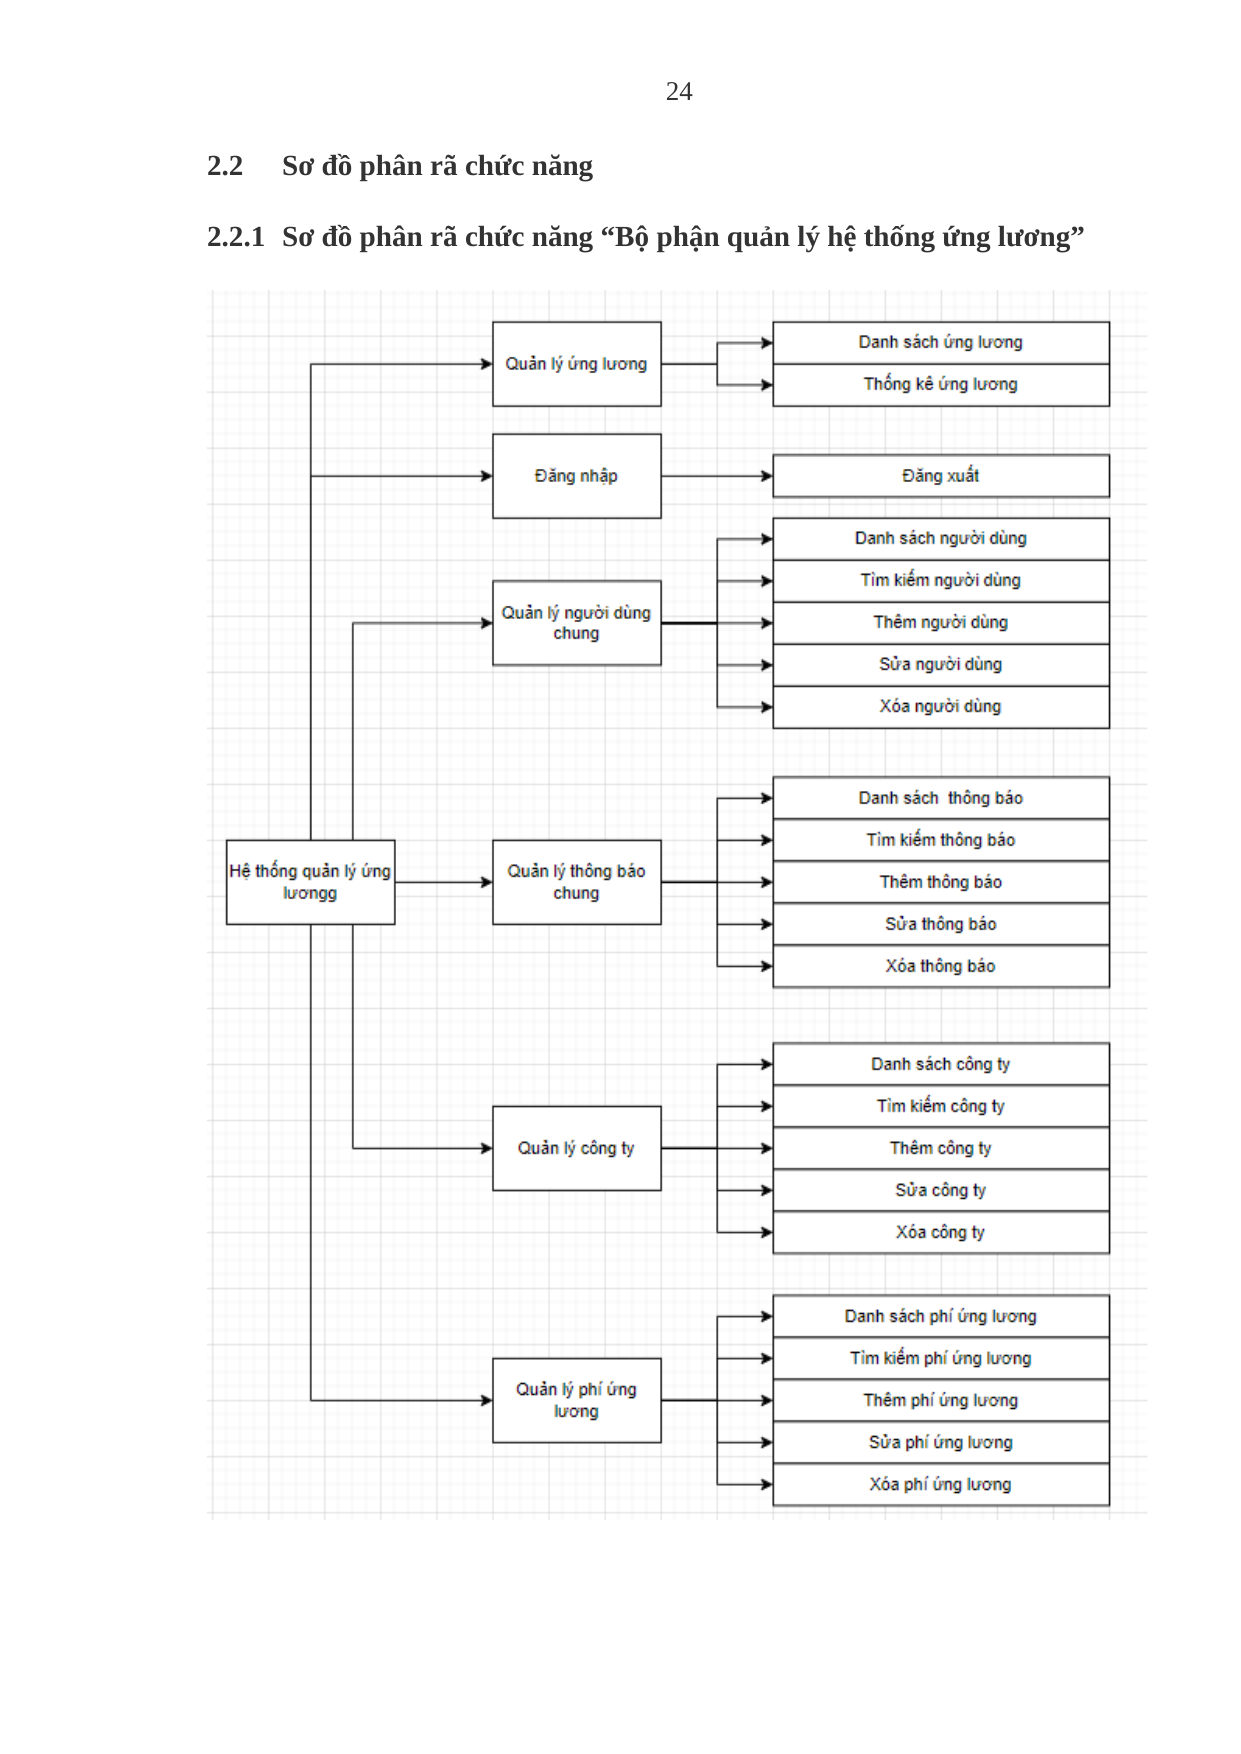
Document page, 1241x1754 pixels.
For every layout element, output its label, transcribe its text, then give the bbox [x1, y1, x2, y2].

picture [206, 290, 1148, 1520]
subtitle Sơ đồ phân rã chức năng “Bộ phận quản lý hệ thống ứng lương” [207, 219, 1152, 252]
subtitle Sơ đồ phân rã chức năng [207, 148, 1152, 181]
